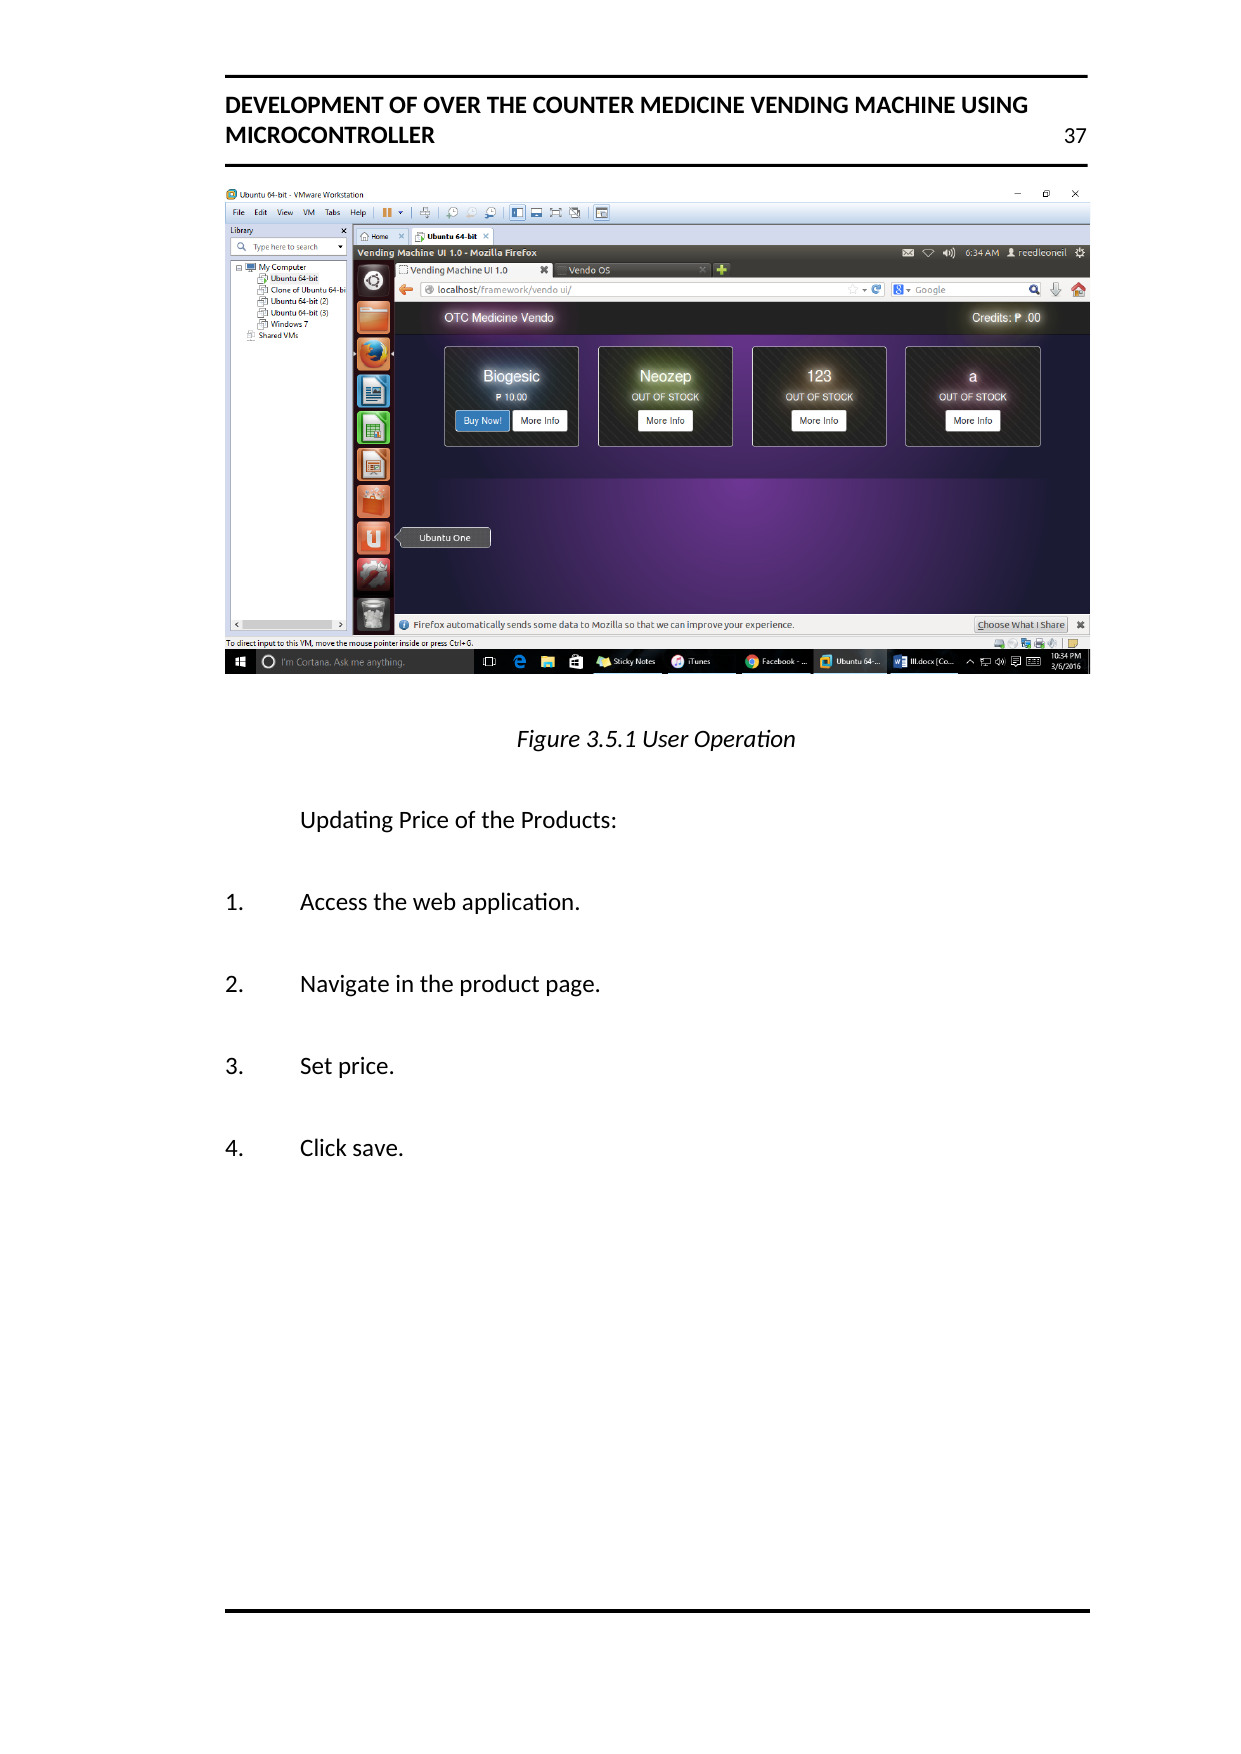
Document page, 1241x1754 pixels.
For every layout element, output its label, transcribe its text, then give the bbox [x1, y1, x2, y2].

picture [225, 187, 1091, 674]
list Set price. [225, 1050, 1090, 1081]
list Click save. [225, 1132, 1090, 1163]
list Navigate in the product page. [225, 968, 1090, 999]
list Access the web application. [225, 887, 1090, 917]
text Figure 3.5.1 User Operation [225, 723, 1090, 753]
text Updating Price of the Products: [225, 805, 1090, 835]
